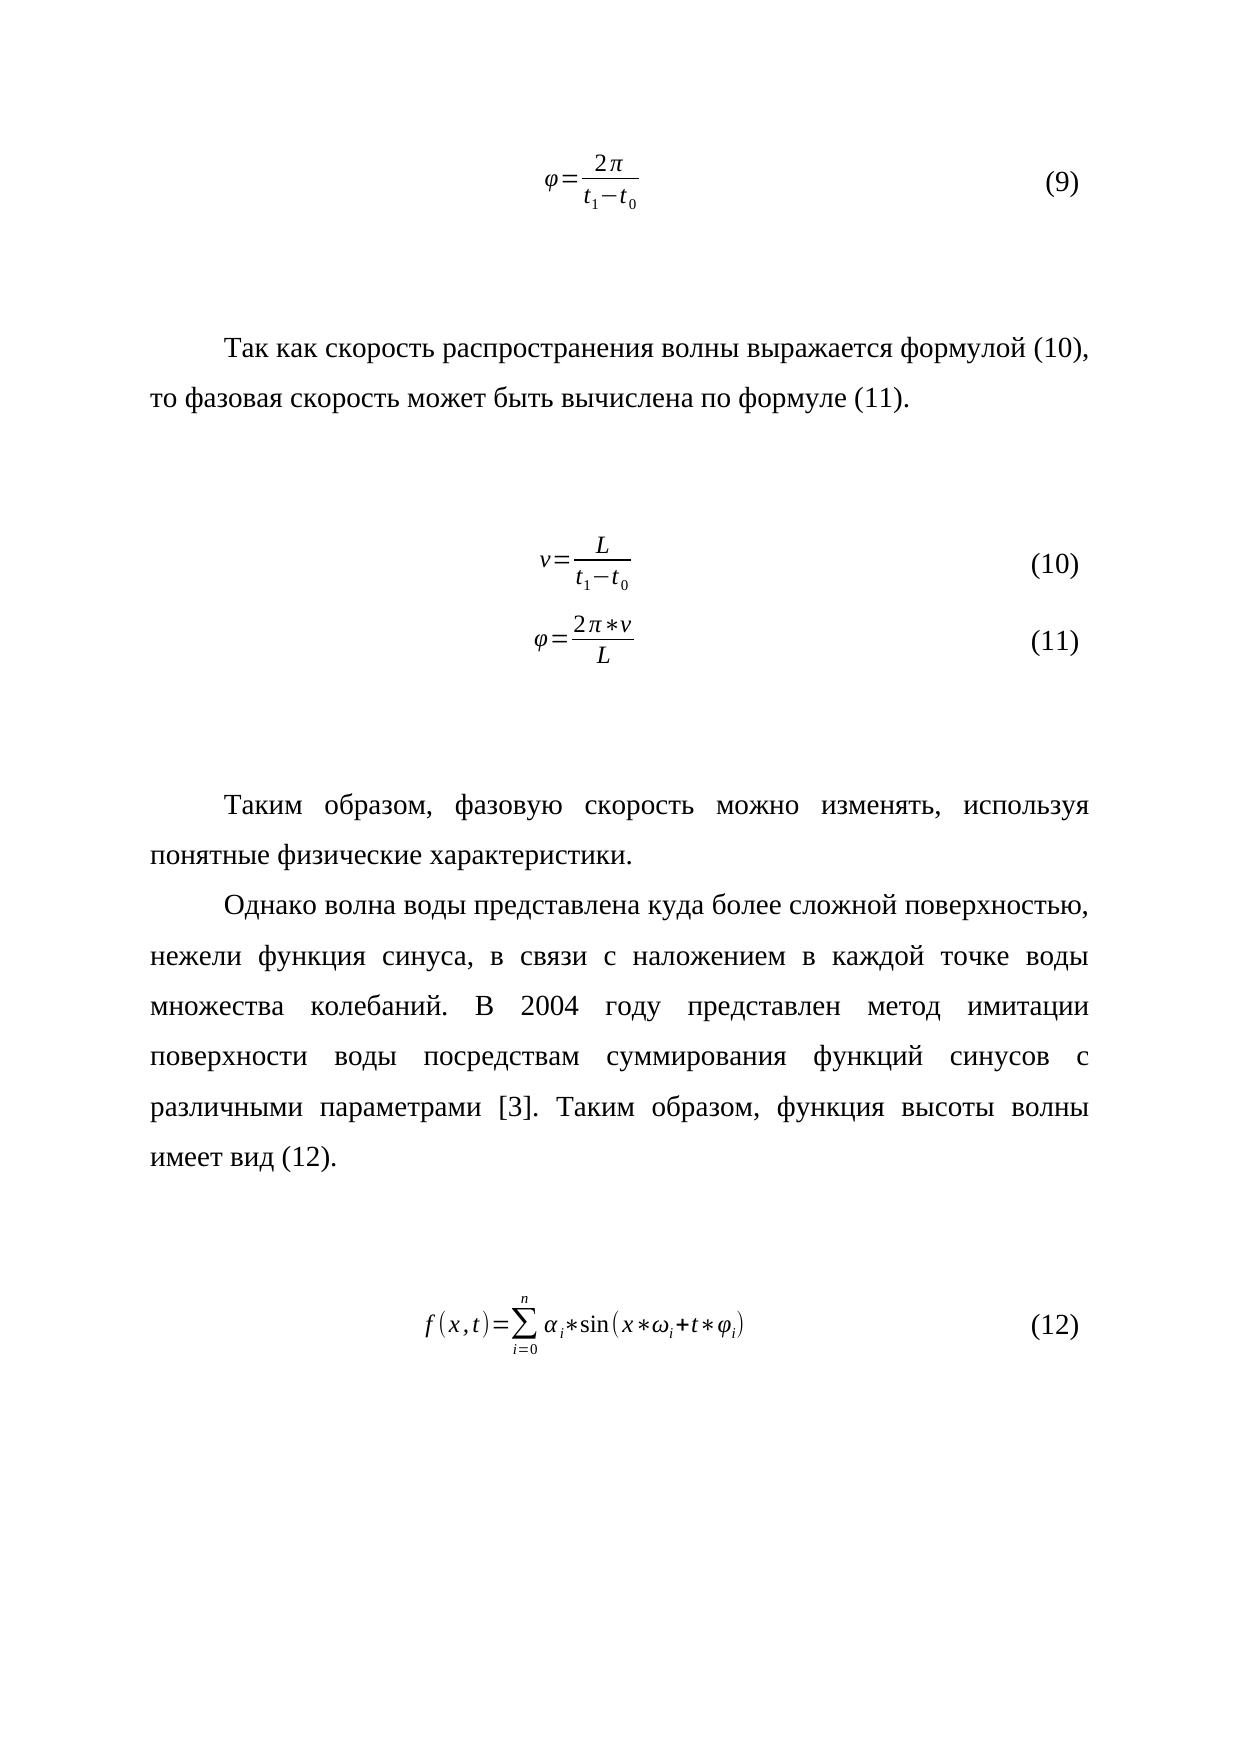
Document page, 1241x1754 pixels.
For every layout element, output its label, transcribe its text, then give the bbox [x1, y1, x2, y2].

table_header (12) [946, 1290, 1091, 1374]
table_cell [150, 611, 946, 686]
table_cell (11) [946, 611, 1091, 686]
table_cell (9) [960, 150, 1091, 229]
table_header [150, 531, 946, 611]
table_cell [150, 150, 960, 229]
text Так как скорость распространения волны выражается формулой (10), то фазовая скорость может быть вычислена по формуле (11). [150, 330, 1090, 414]
table_header (10) [946, 531, 1091, 611]
table_header [150, 1290, 946, 1374]
text Таким образом, фазовую скорость можно изменять, используя понятные физические характеристики. [150, 787, 1090, 871]
text Однако волна воды представлена куда более сложной поверхностью, нежели функция синуса, в связи с наложением в каждой точке воды множества колебаний. В 2004 году представлен метод имитации поверхности воды посредствам суммирования функций синусов с различными параметрами [3]. Таким образом, функция высоты волны имеет вид (12). [150, 887, 1090, 1173]
